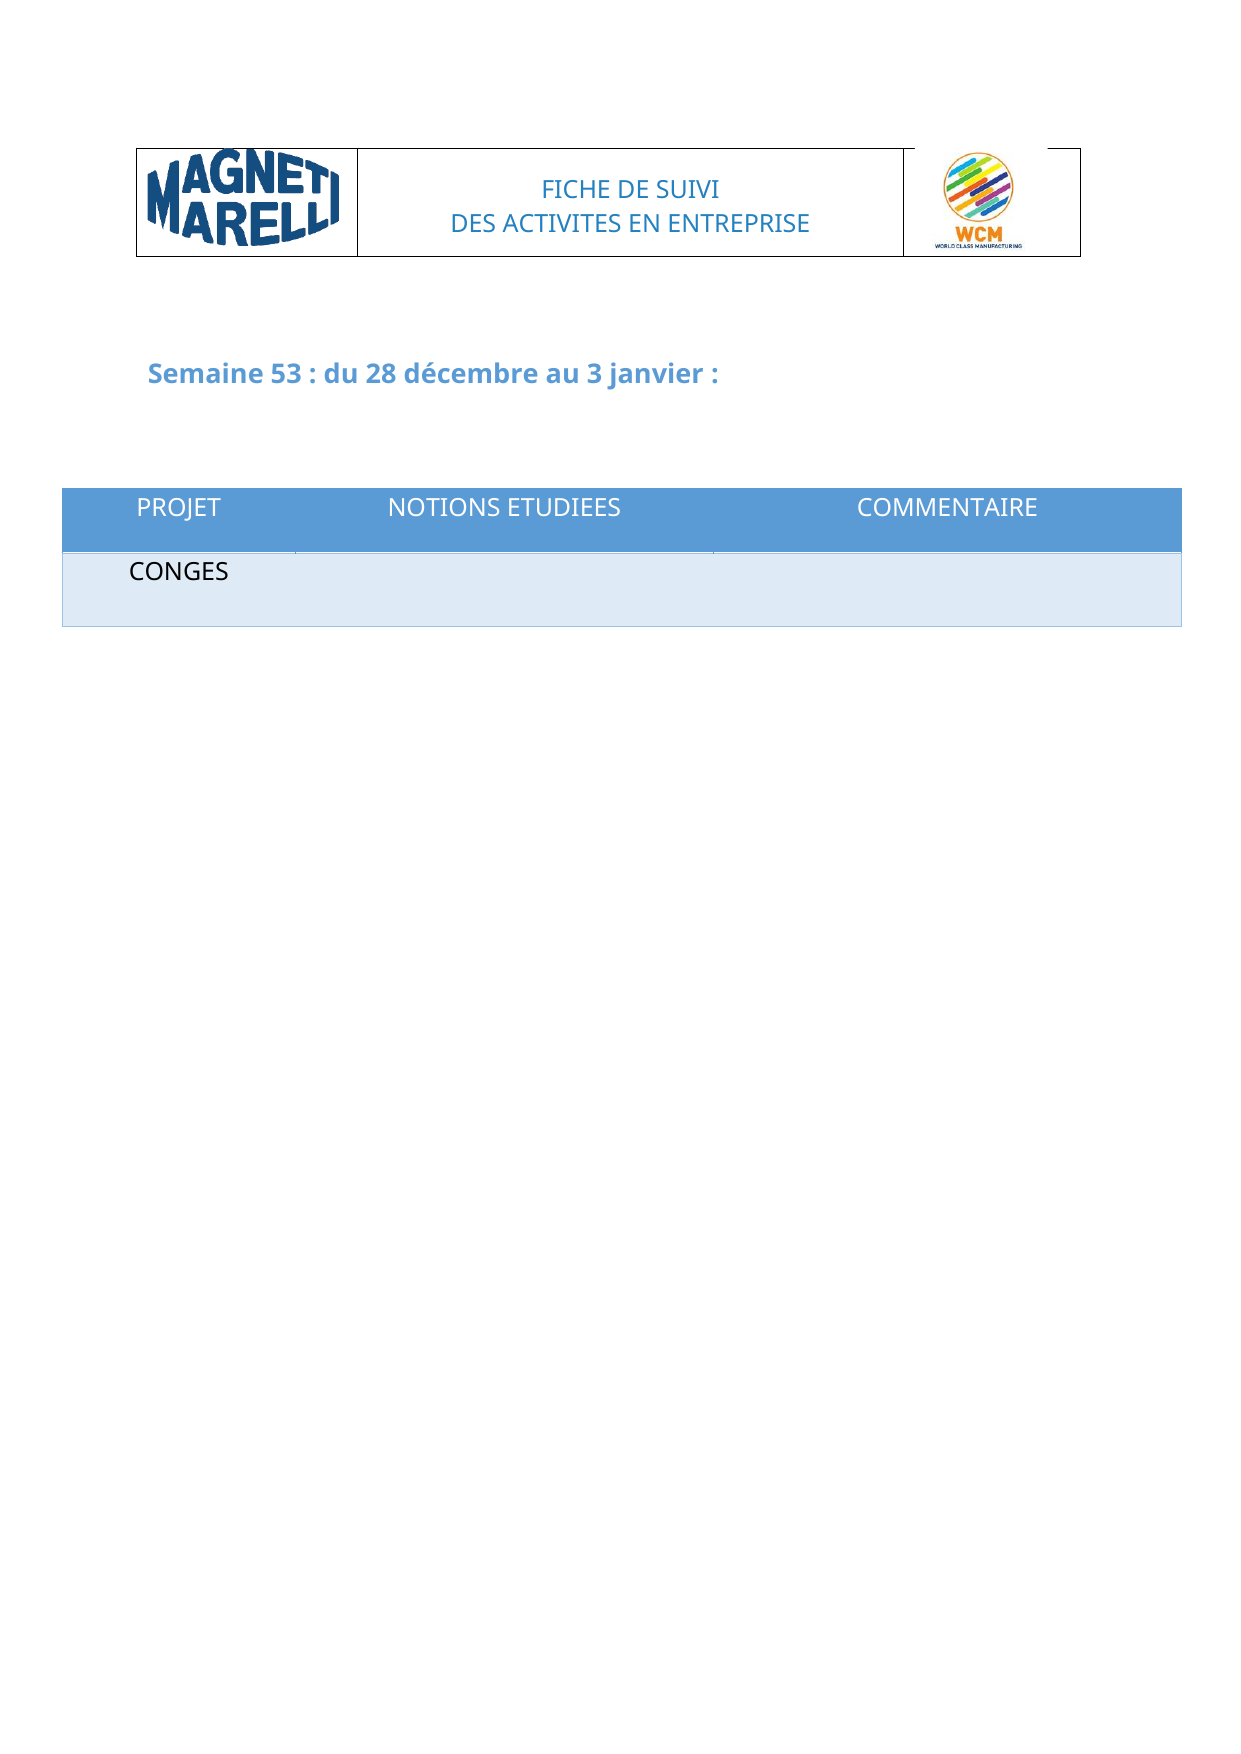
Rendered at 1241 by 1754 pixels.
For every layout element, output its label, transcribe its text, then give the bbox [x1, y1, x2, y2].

table_header [1048, 149, 1080, 256]
table_header [137, 149, 357, 256]
subtitle Semaine 53 : du 28 décembre au 3 janvier : [148, 354, 1093, 391]
table_header FICHE DE SUIVI DES ACTIVITES EN ENTREPRISE [358, 149, 903, 256]
table_cell CONGES [63, 554, 295, 626]
table_header NOTIONS ETUDIEES [296, 489, 713, 552]
table_header COMMENTAIRE [714, 489, 1181, 552]
picture [914, 148, 1048, 256]
table_header [904, 149, 914, 256]
table_header PROJET [63, 489, 295, 552]
table_cell [295, 554, 713, 626]
picture [147, 148, 339, 246]
table_cell [713, 554, 1181, 626]
